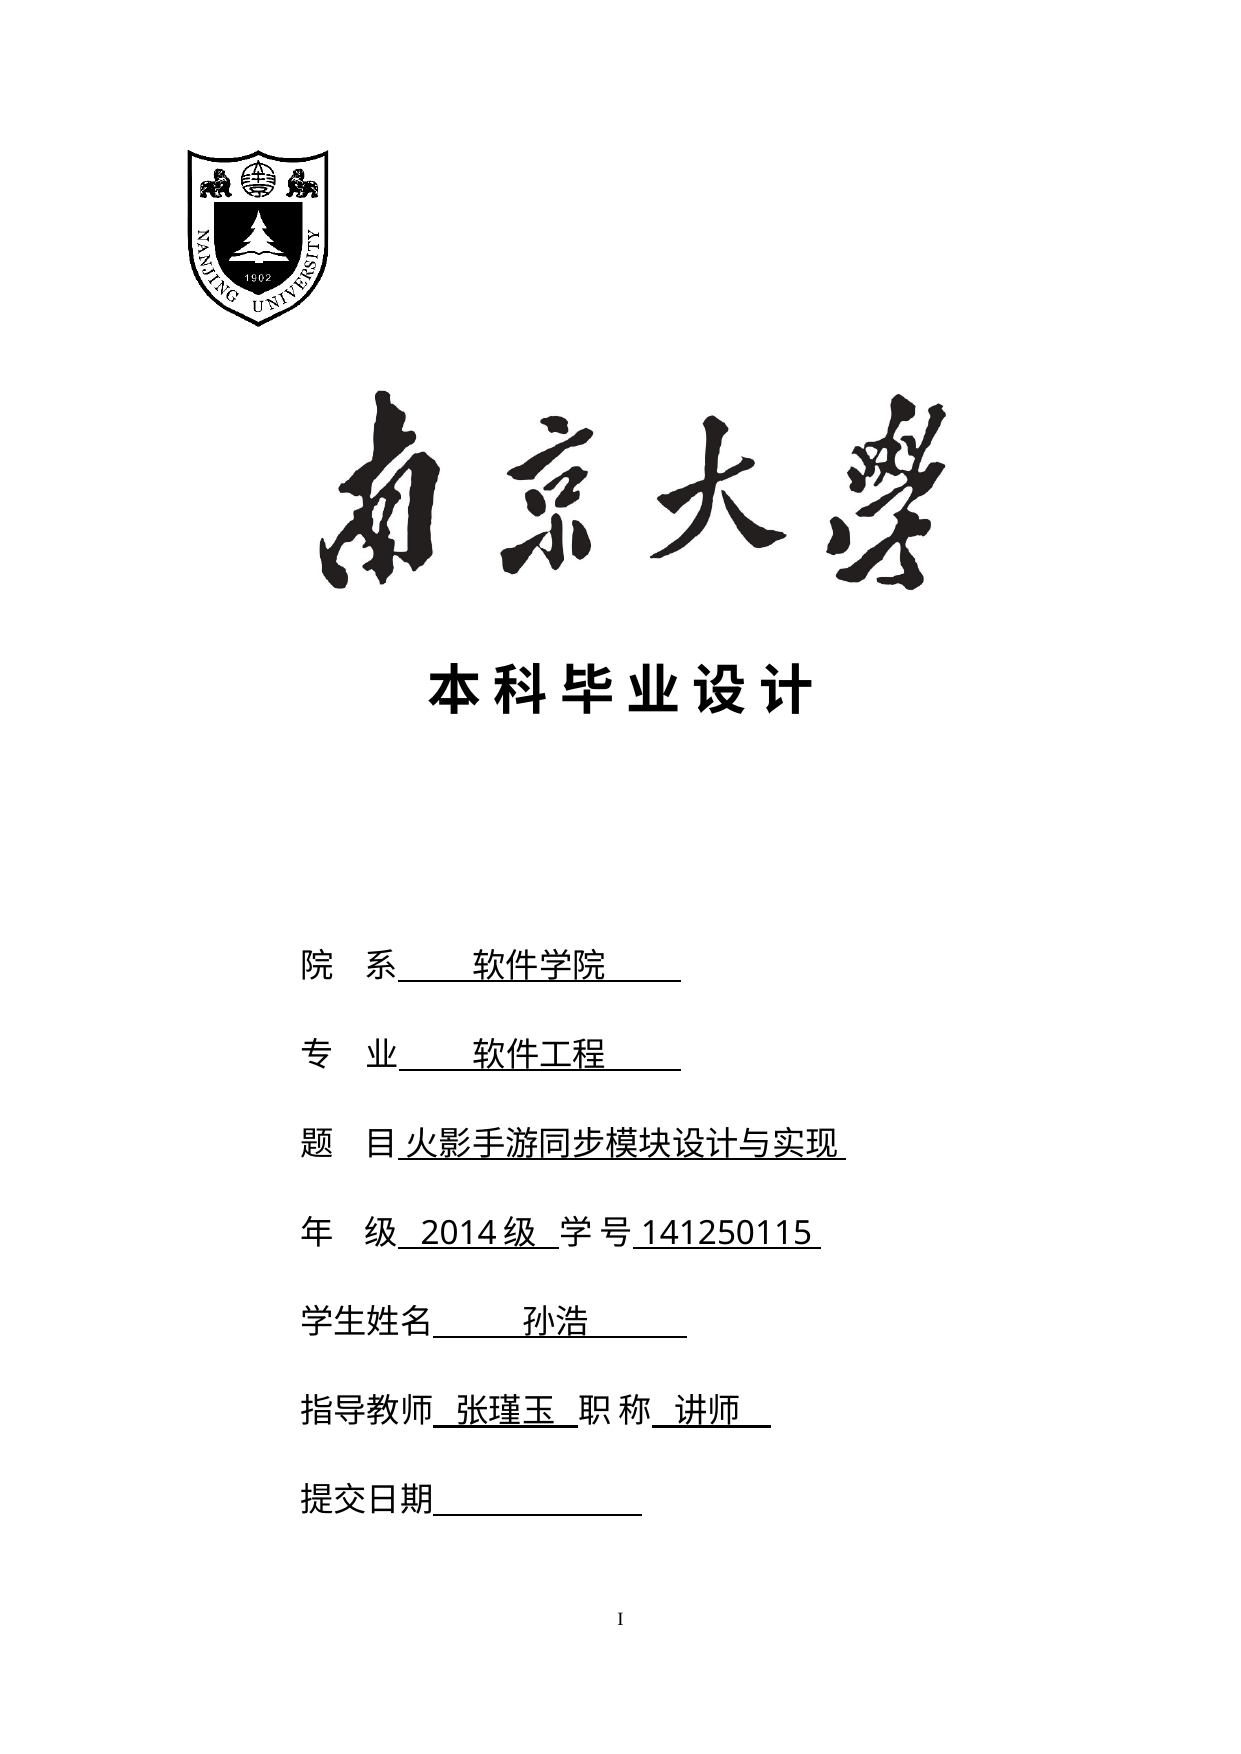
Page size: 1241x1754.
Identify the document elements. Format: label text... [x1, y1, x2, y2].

text 指导教师 张瑾玉 职 称 讲师 [300, 1375, 1053, 1440]
text 提交日期 [300, 1464, 1053, 1529]
text 院 系 软件学院 [300, 930, 1053, 995]
picture [187, 150, 329, 327]
text 年 级 2014级 学 号 141250115 [300, 1197, 1053, 1262]
picture [285, 377, 956, 617]
text 题 目 火影手游同步模块设计与实现 [300, 1108, 1053, 1173]
text 专 业 软件工程 [300, 1019, 1053, 1084]
text 学生姓名 孙浩 [300, 1286, 1053, 1351]
text 本 科 毕 业 设 计 [187, 637, 1053, 735]
